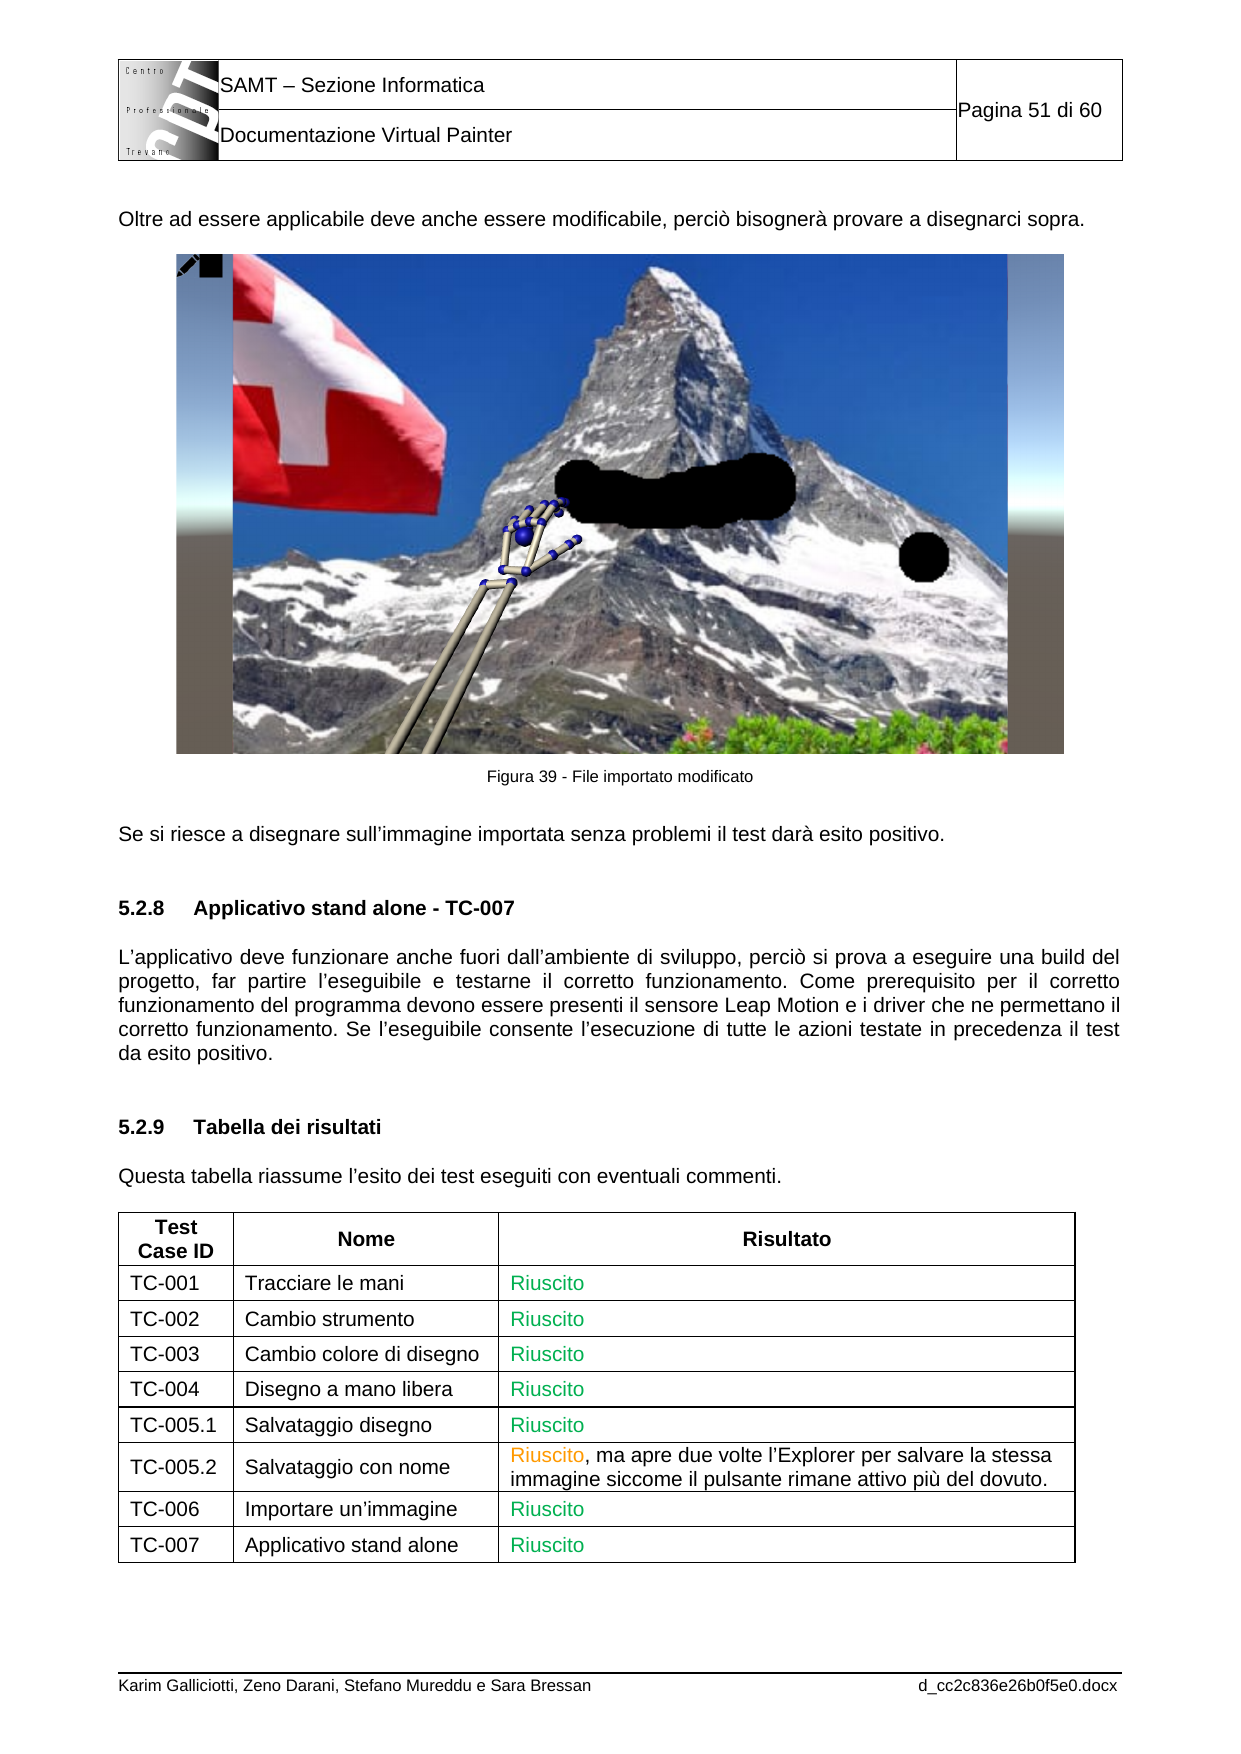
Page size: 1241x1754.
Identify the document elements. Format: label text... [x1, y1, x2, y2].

table_cell TC-003 [119, 1337, 233, 1371]
table_cell Applicativo stand alone [234, 1527, 498, 1562]
table_header Risultato [499, 1213, 1074, 1265]
table_cell Riuscito, ma apre due volte l’Explorer per salvare la stessa immagine siccome il pulsante rimane attivo più del dovuto. [499, 1443, 1074, 1491]
table_cell TC-005.2 [119, 1443, 233, 1491]
table_cell TC-001 [119, 1266, 233, 1300]
table_cell TC-005.1 [119, 1408, 233, 1442]
text Figura 39 - File importato modificato [118, 766, 1122, 786]
table_cell Riuscito [499, 1492, 1074, 1526]
text L’applicativo deve funzionare anche fuori dall’ambiente di sviluppo, perciò si prova a eseguire una build del progetto, far partire l’eseguibile e testarne il corretto funzionamento. Come prerequisito per il corretto funzionamento del programma devono essere presenti il sensore Leap Motion e i driver che ne permettano il corretto funzionamento. Se l’eseguibile consente l’esecuzione di tutte le azioni testate in precedenza il test da esito positivo. [118, 945, 1122, 1065]
table_cell Riuscito [499, 1301, 1074, 1336]
table_cell TC-006 [119, 1492, 233, 1526]
subtitle Applicativo stand alone - TC-007 [118, 896, 1122, 920]
picture [176, 254, 1064, 754]
table_cell TC-007 [119, 1527, 233, 1562]
table_header Test Case ID [119, 1213, 233, 1265]
table_cell Disegno a mano libera [234, 1372, 498, 1406]
table_cell Cambio strumento [234, 1301, 498, 1336]
table_cell TC-002 [119, 1301, 233, 1336]
table_cell Riuscito [499, 1527, 1074, 1562]
table_cell Tracciare le mani [234, 1266, 498, 1300]
text Se si riesce a disegnare sull’immagine importata senza problemi il test darà esito positivo. [118, 822, 1122, 846]
table_header Nome [234, 1213, 498, 1265]
table_cell Riuscito [499, 1266, 1074, 1300]
subtitle Tabella dei risultati [118, 1115, 1122, 1139]
text Oltre ad essere applicabile deve anche essere modificabile, perciò bisognerà provare a disegnarci sopra. [118, 207, 1122, 231]
table_cell Riuscito [499, 1372, 1074, 1406]
table_cell Riuscito [499, 1337, 1074, 1371]
text Questa tabella riassume l’esito dei test eseguiti con eventuali commenti. [118, 1164, 1122, 1188]
table_cell Salvataggio con nome [234, 1443, 498, 1491]
picture [118, 60, 219, 160]
table_cell Cambio colore di disegno [234, 1337, 498, 1371]
table_cell TC-004 [119, 1372, 233, 1406]
table_cell Salvataggio disegno [234, 1408, 498, 1442]
table_cell Importare un’immagine [234, 1492, 498, 1526]
table_cell Riuscito [499, 1408, 1074, 1442]
